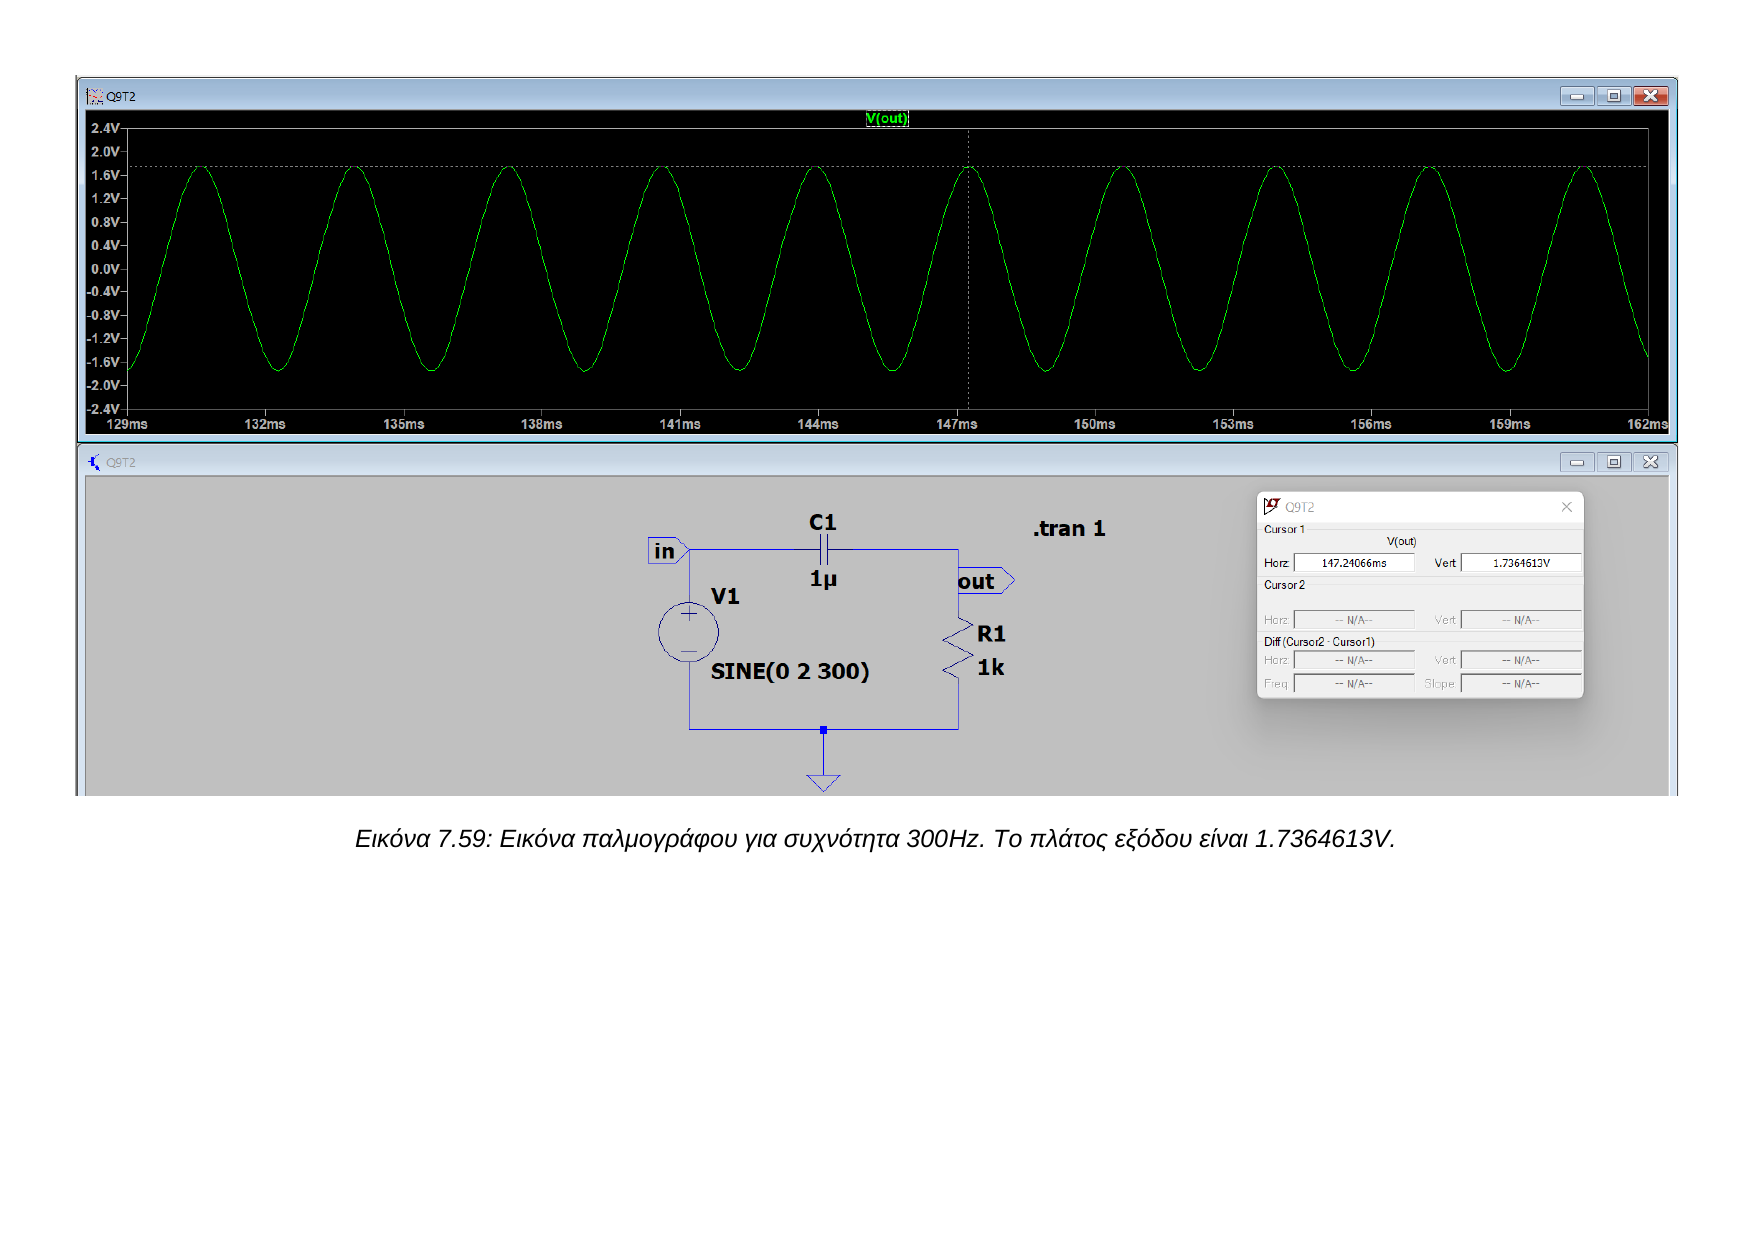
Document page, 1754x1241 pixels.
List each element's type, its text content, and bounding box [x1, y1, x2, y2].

picture [75, 75, 1679, 796]
text Εικόνα 7.59: Εικόνα παλμογράφου για συχνότητα 300Hz. Το πλάτος εξόδου είναι 1.7364613V. [75, 824, 1679, 853]
